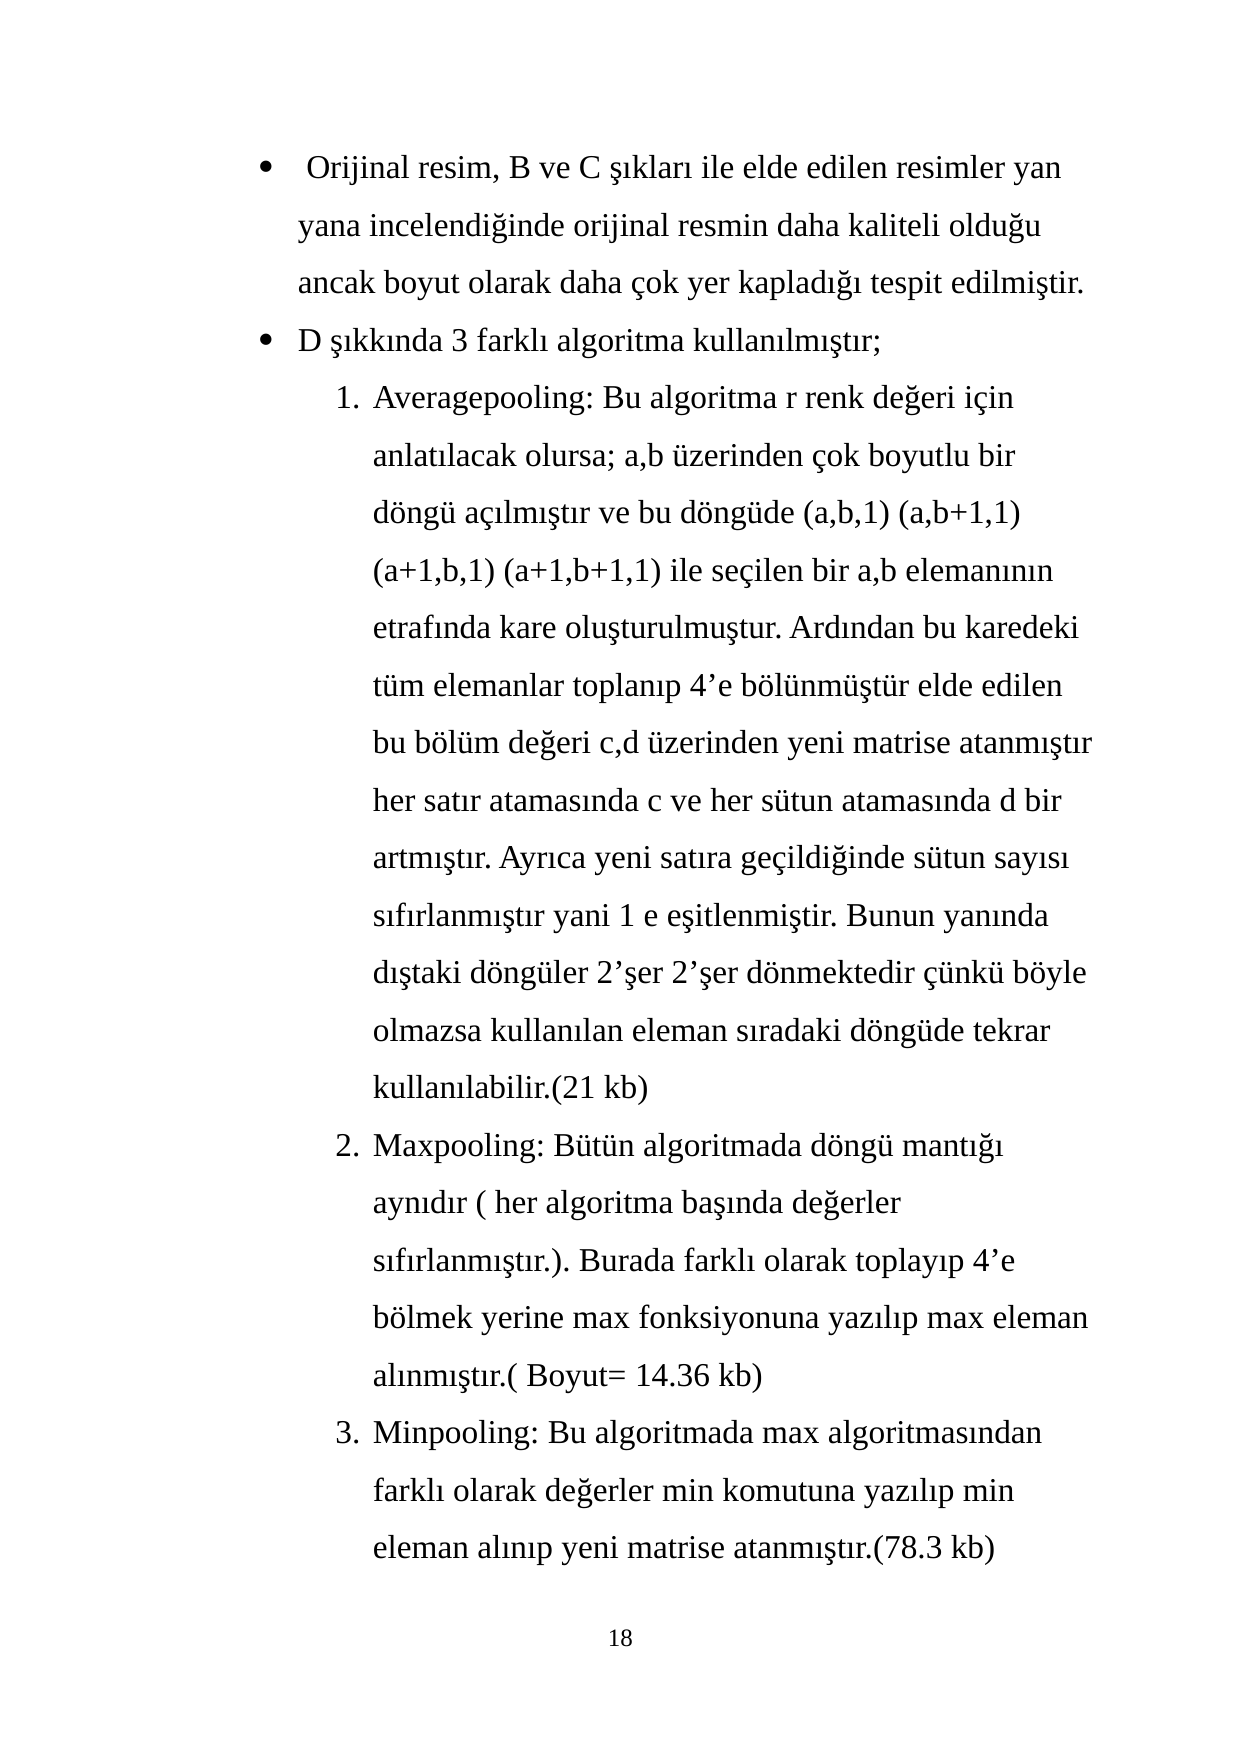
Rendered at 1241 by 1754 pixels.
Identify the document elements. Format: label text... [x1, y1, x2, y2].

list Averagepooling: Bu algoritma r renk değeri için anlatılacak olursa; a,b üzerinden çok boyutlu bir döngü açılmıştır ve bu döngüde (a,b,1) (a,b+1,1) [335, 378, 1093, 531]
list Maxpooling: Bütün algoritmada döngü mantığı aynıdır ( her algoritma başında değerler sıfırlanmıştır.). Burada farklı olarak toplayıp 4’e bölmek yerine max fonksiyonuna yazılıp max eleman alınmıştır.( Boyut= 14.36 kb) [335, 1125, 1093, 1393]
list Orijinal resim, B ve C şıkları ile elde edilen resimler yan yana incelendiğinde orijinal resmin daha kaliteli olduğu ancak boyut olarak daha çok yer kapladığı tespit edilmiştir. [260, 148, 1093, 301]
list (a+1,b,1) (a+1,b+1,1) ile seçilen bir a,b elemanının etrafında kare oluşturulmuştur. Ardından bu karedeki tüm elemanlar toplanıp 4’e bölünmüştür elde edilen bu bölüm değeri c,d üzerinden yeni matrise atanmıştır her satır atamasında c ve her sütun atamasında d bir artmıştır. Ayrıca yeni satıra geçildiğinde sütun sayısı sıfırlanmıştır yani 1 e eşitlenmiştir. Bunun yanında dıştaki döngüler 2’şer 2’şer dönmektedir çünkü böyle olmazsa kullanılan eleman sıradaki döngüde tekrar kullanılabilir.(21 kb) [373, 550, 1093, 1106]
list Minpooling: Bu algoritmada max algoritmasından farklı olarak değerler min komutuna yazılıp min eleman alınıp yeni matrise atanmıştır.(78.3 kb) [335, 1413, 1093, 1566]
list D şıkkında 3 farklı algoritma kullanılmıştır; [260, 320, 1093, 358]
